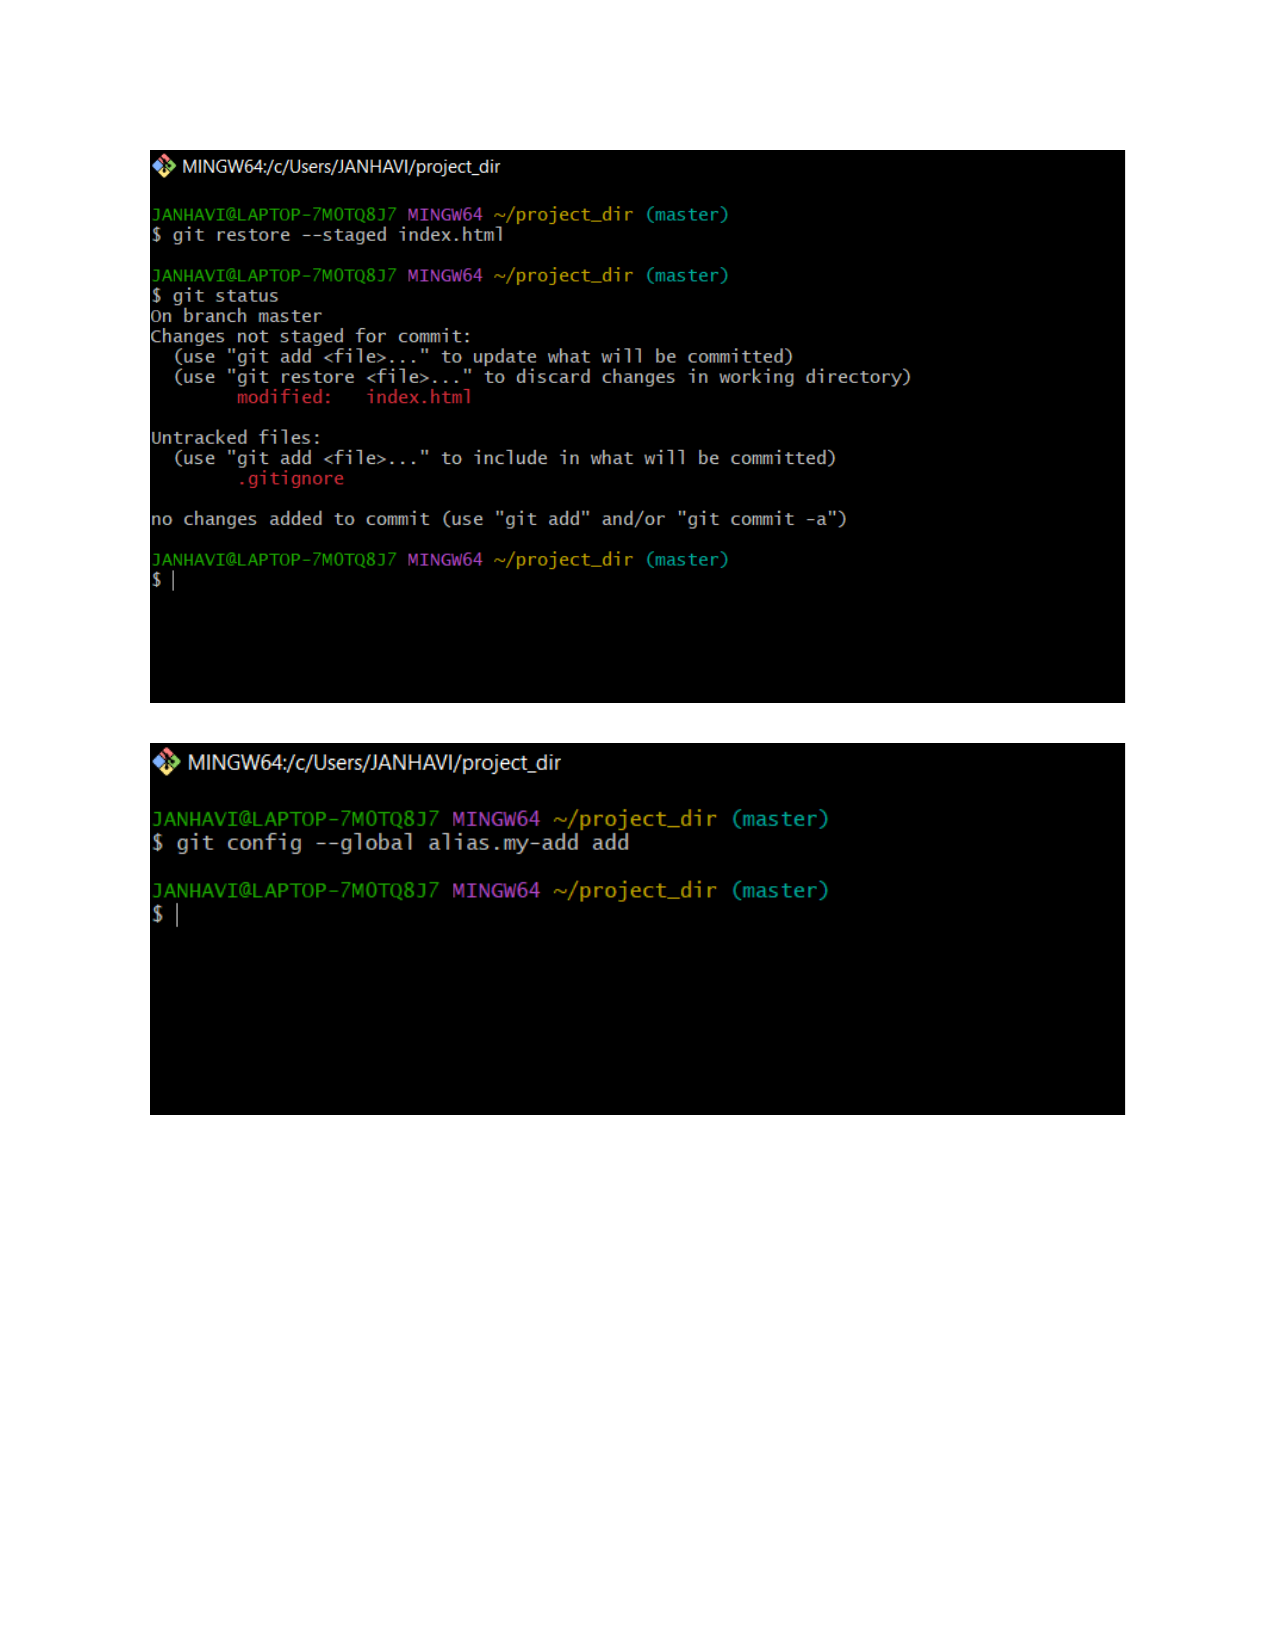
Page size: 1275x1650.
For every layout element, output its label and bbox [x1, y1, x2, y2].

picture [150, 150, 1125, 703]
picture [150, 743, 1125, 1115]
